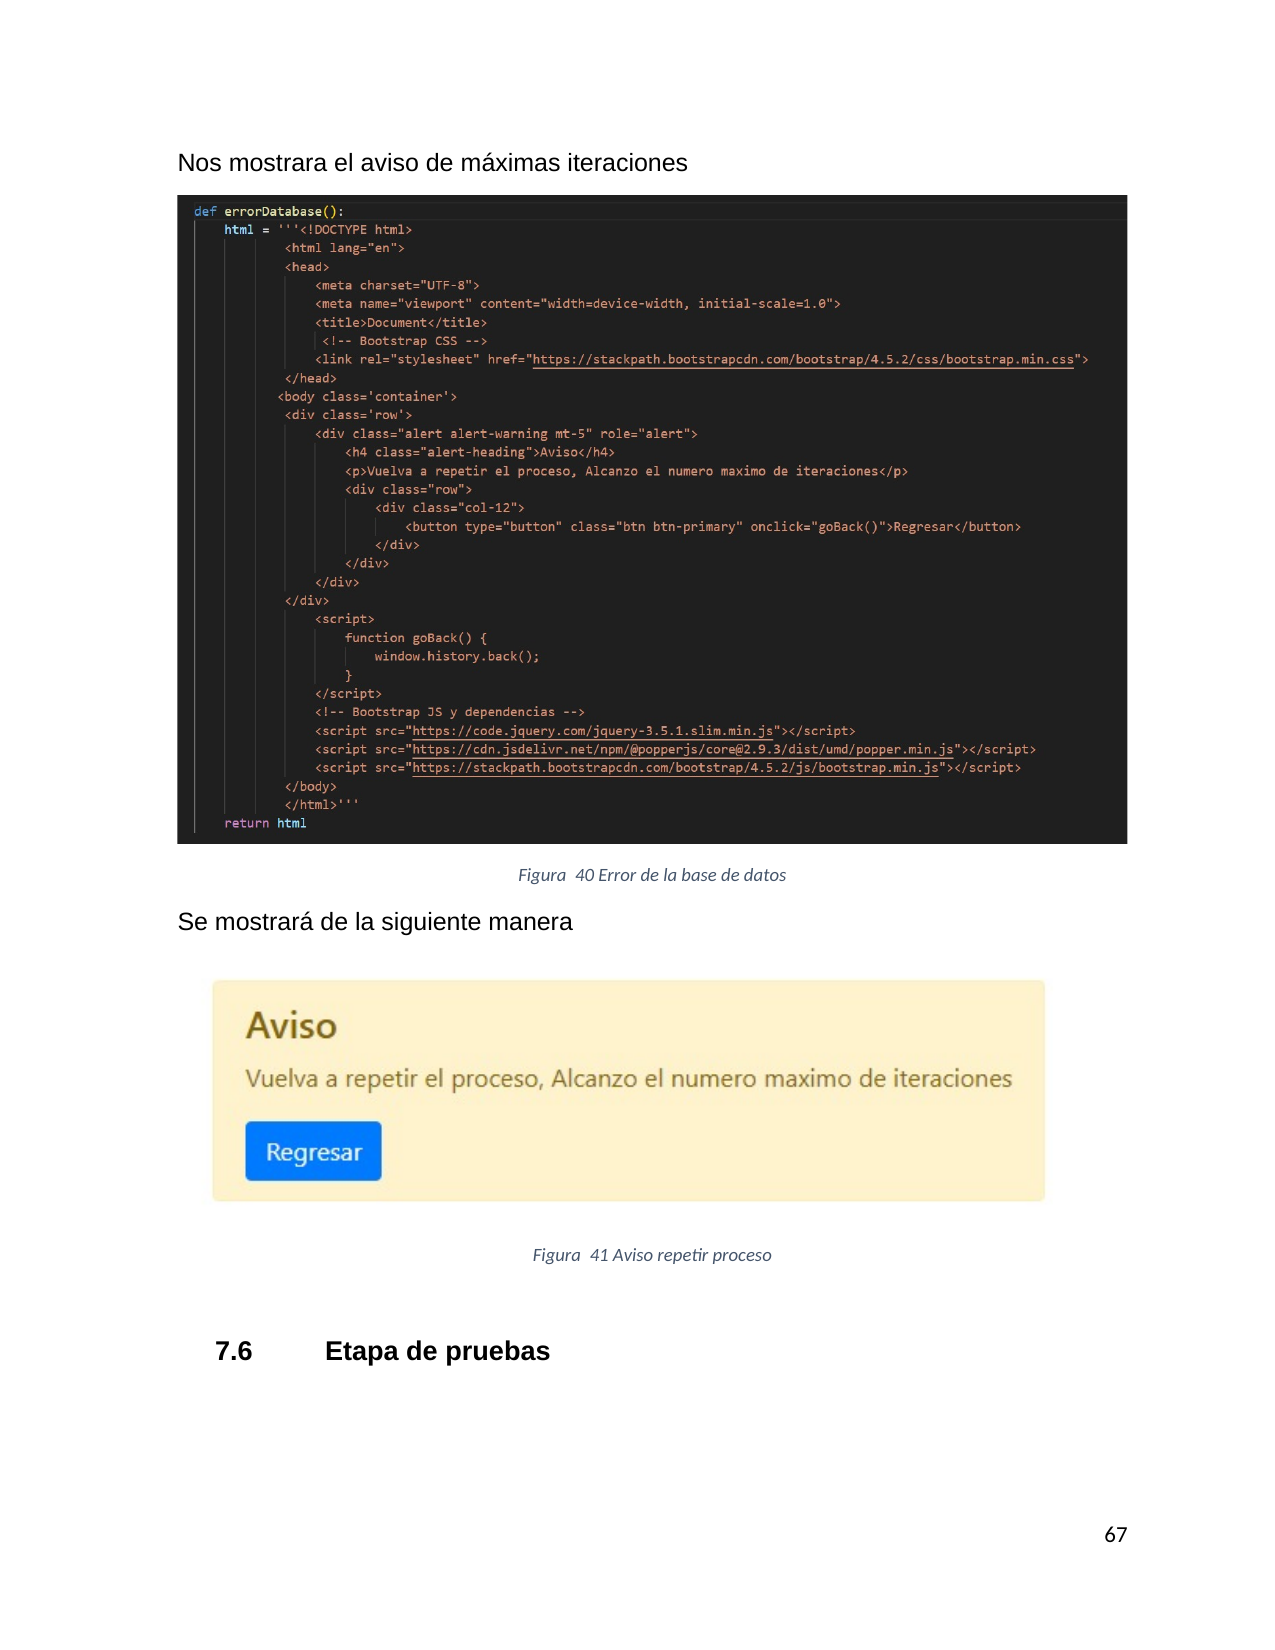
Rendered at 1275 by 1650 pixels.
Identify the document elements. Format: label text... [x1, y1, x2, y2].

picture [177, 195, 1128, 844]
picture [177, 954, 1067, 1225]
text Se mostrará de la siguiente manera [177, 907, 1127, 935]
text Nos mostrara el aviso de máximas iteraciones [177, 148, 1127, 176]
text Figura 40 Error de la base de datos [177, 863, 1127, 886]
text Figura 41 Aviso repetir proceso [177, 1243, 1127, 1266]
subtitle Etapa de pruebas [215, 1335, 1127, 1366]
